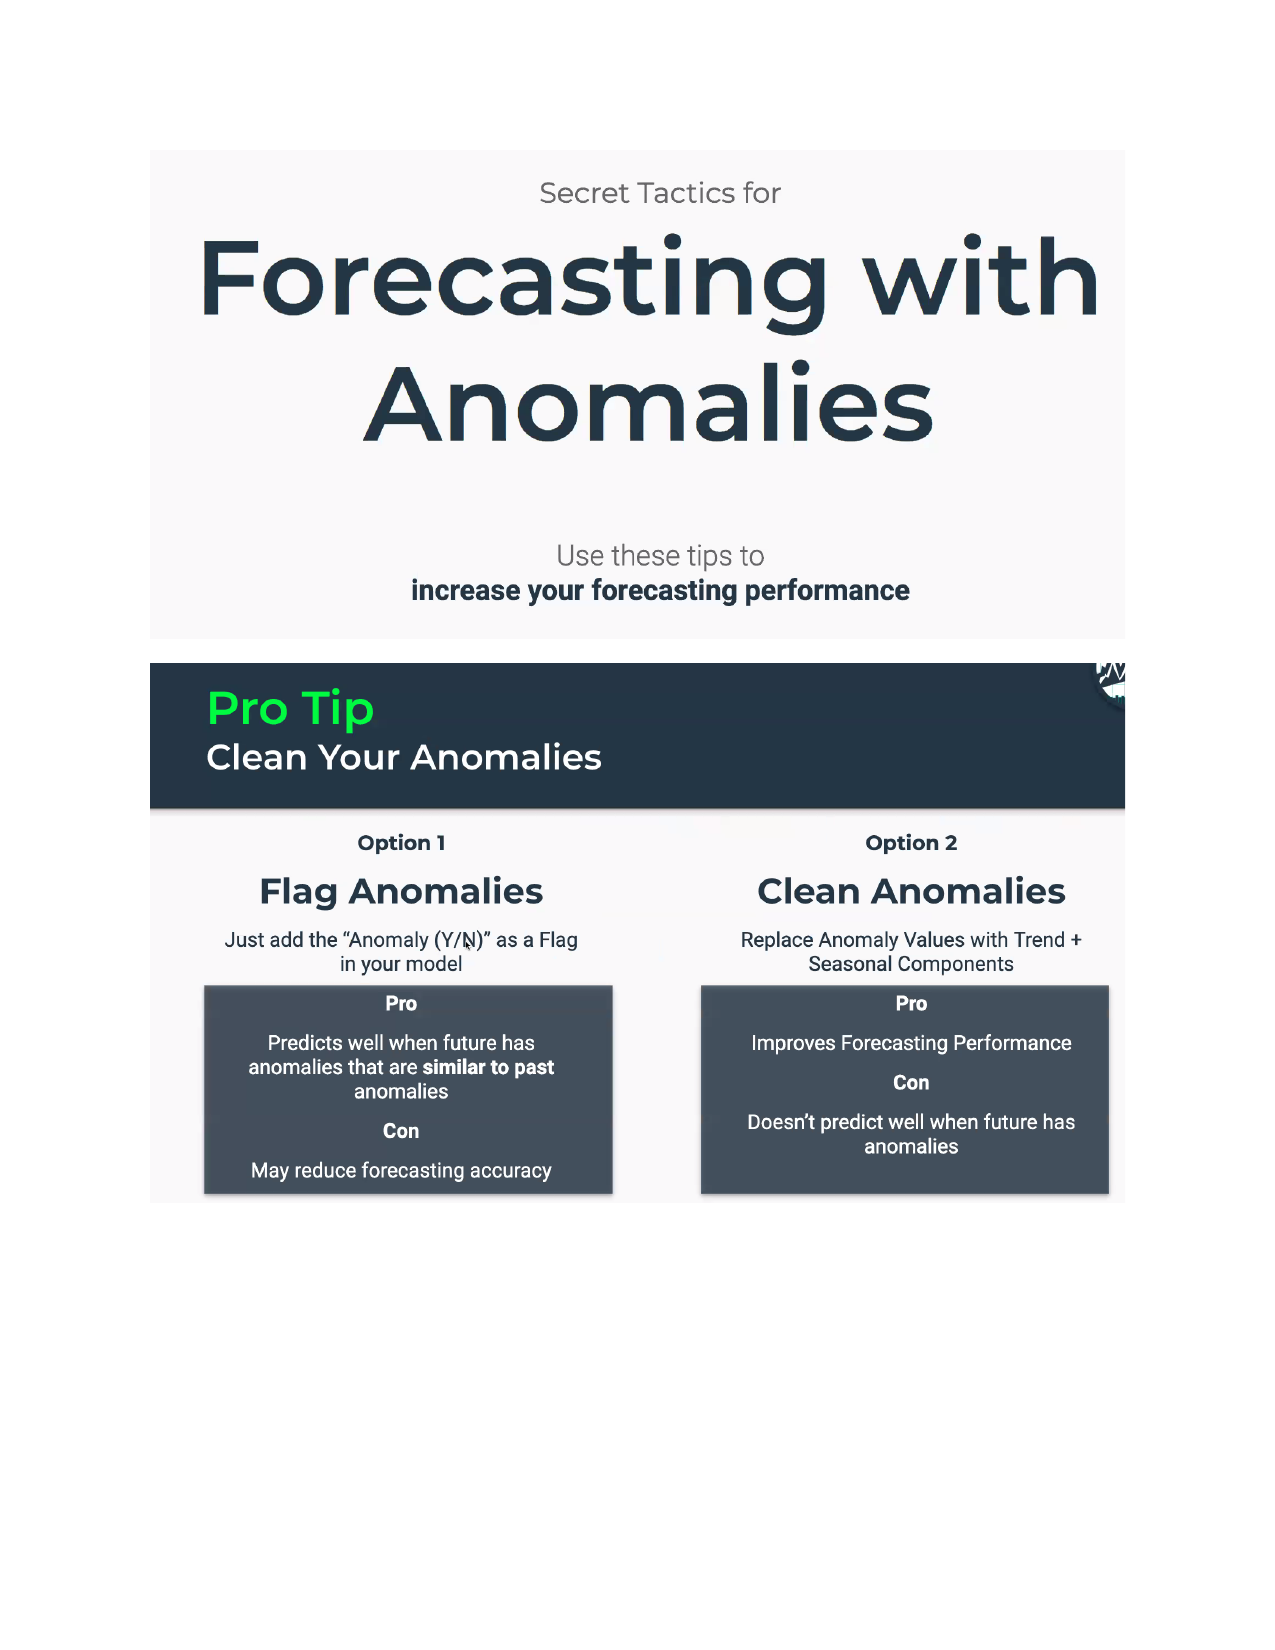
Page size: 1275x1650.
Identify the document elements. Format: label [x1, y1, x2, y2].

picture [150, 663, 1125, 1203]
picture [150, 150, 1125, 639]
